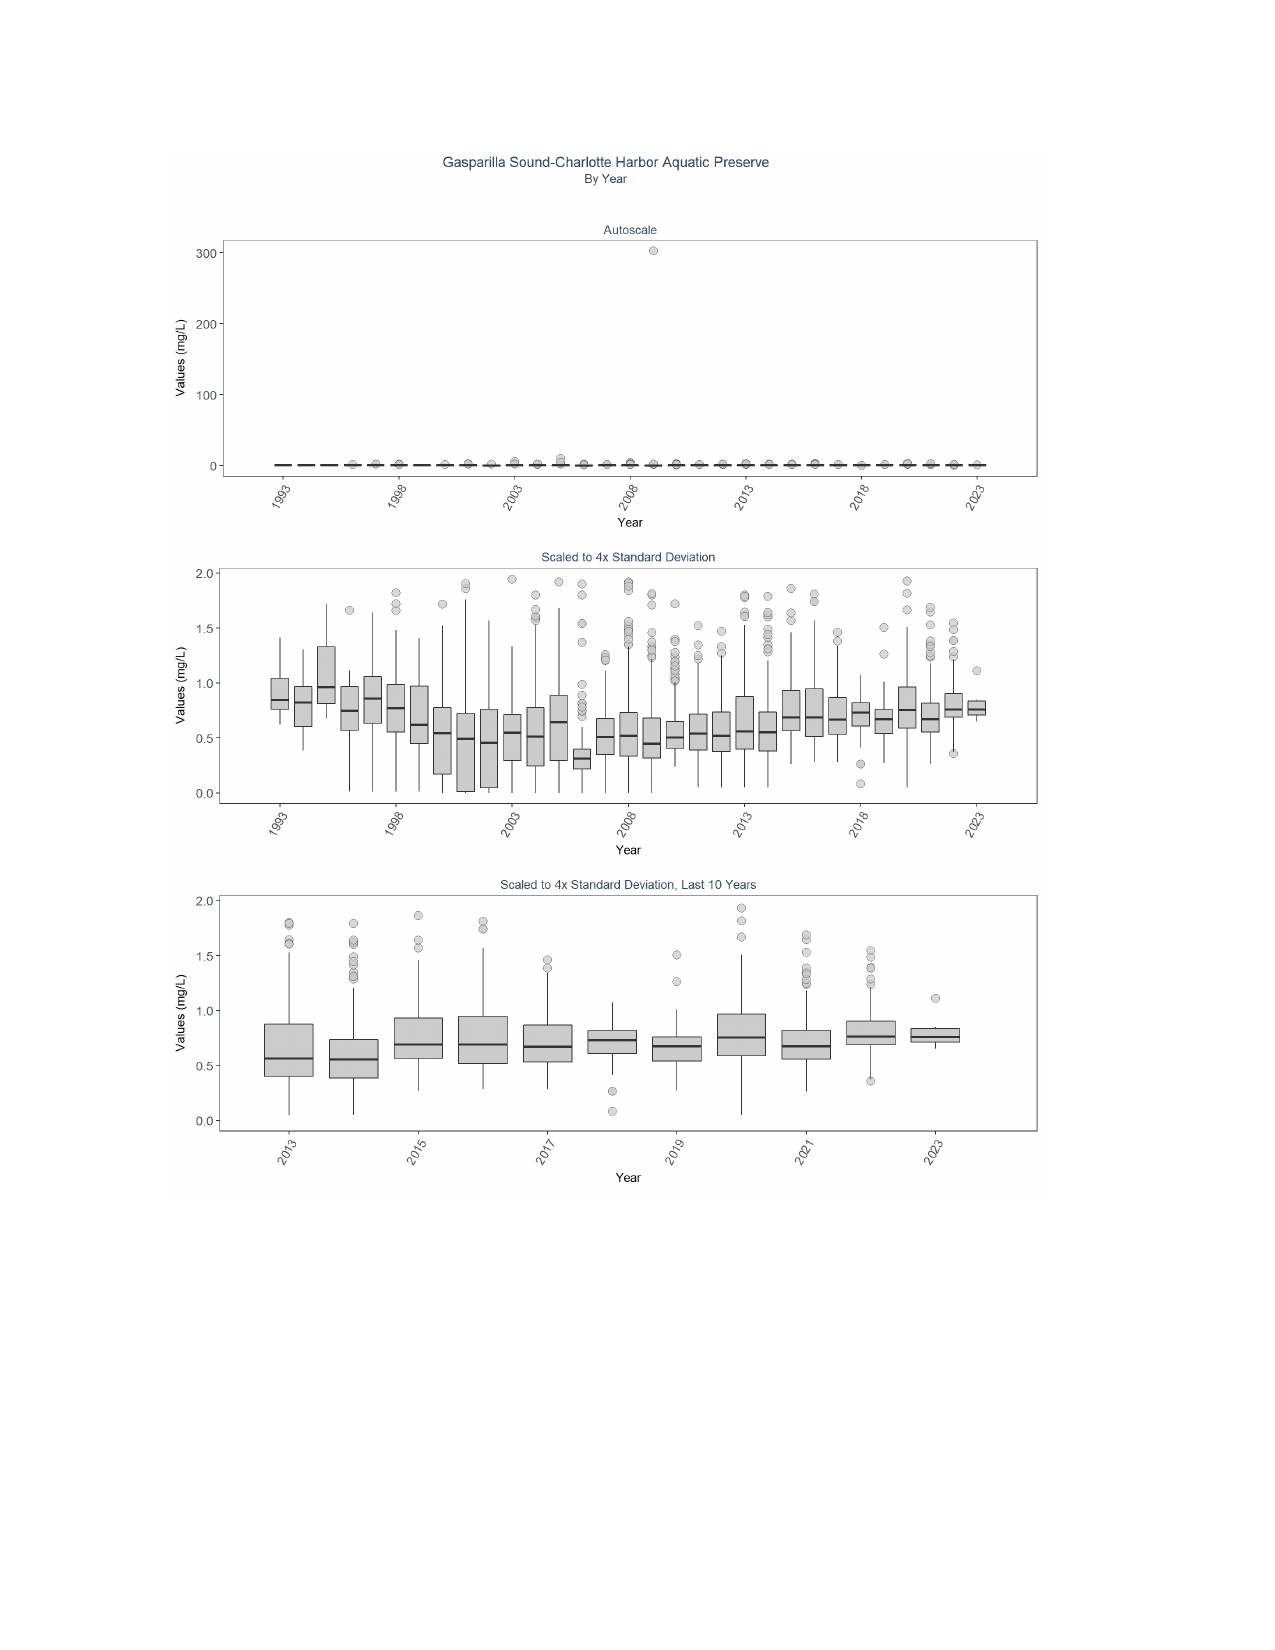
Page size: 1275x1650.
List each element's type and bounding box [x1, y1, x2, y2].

picture [168, 150, 1044, 1200]
